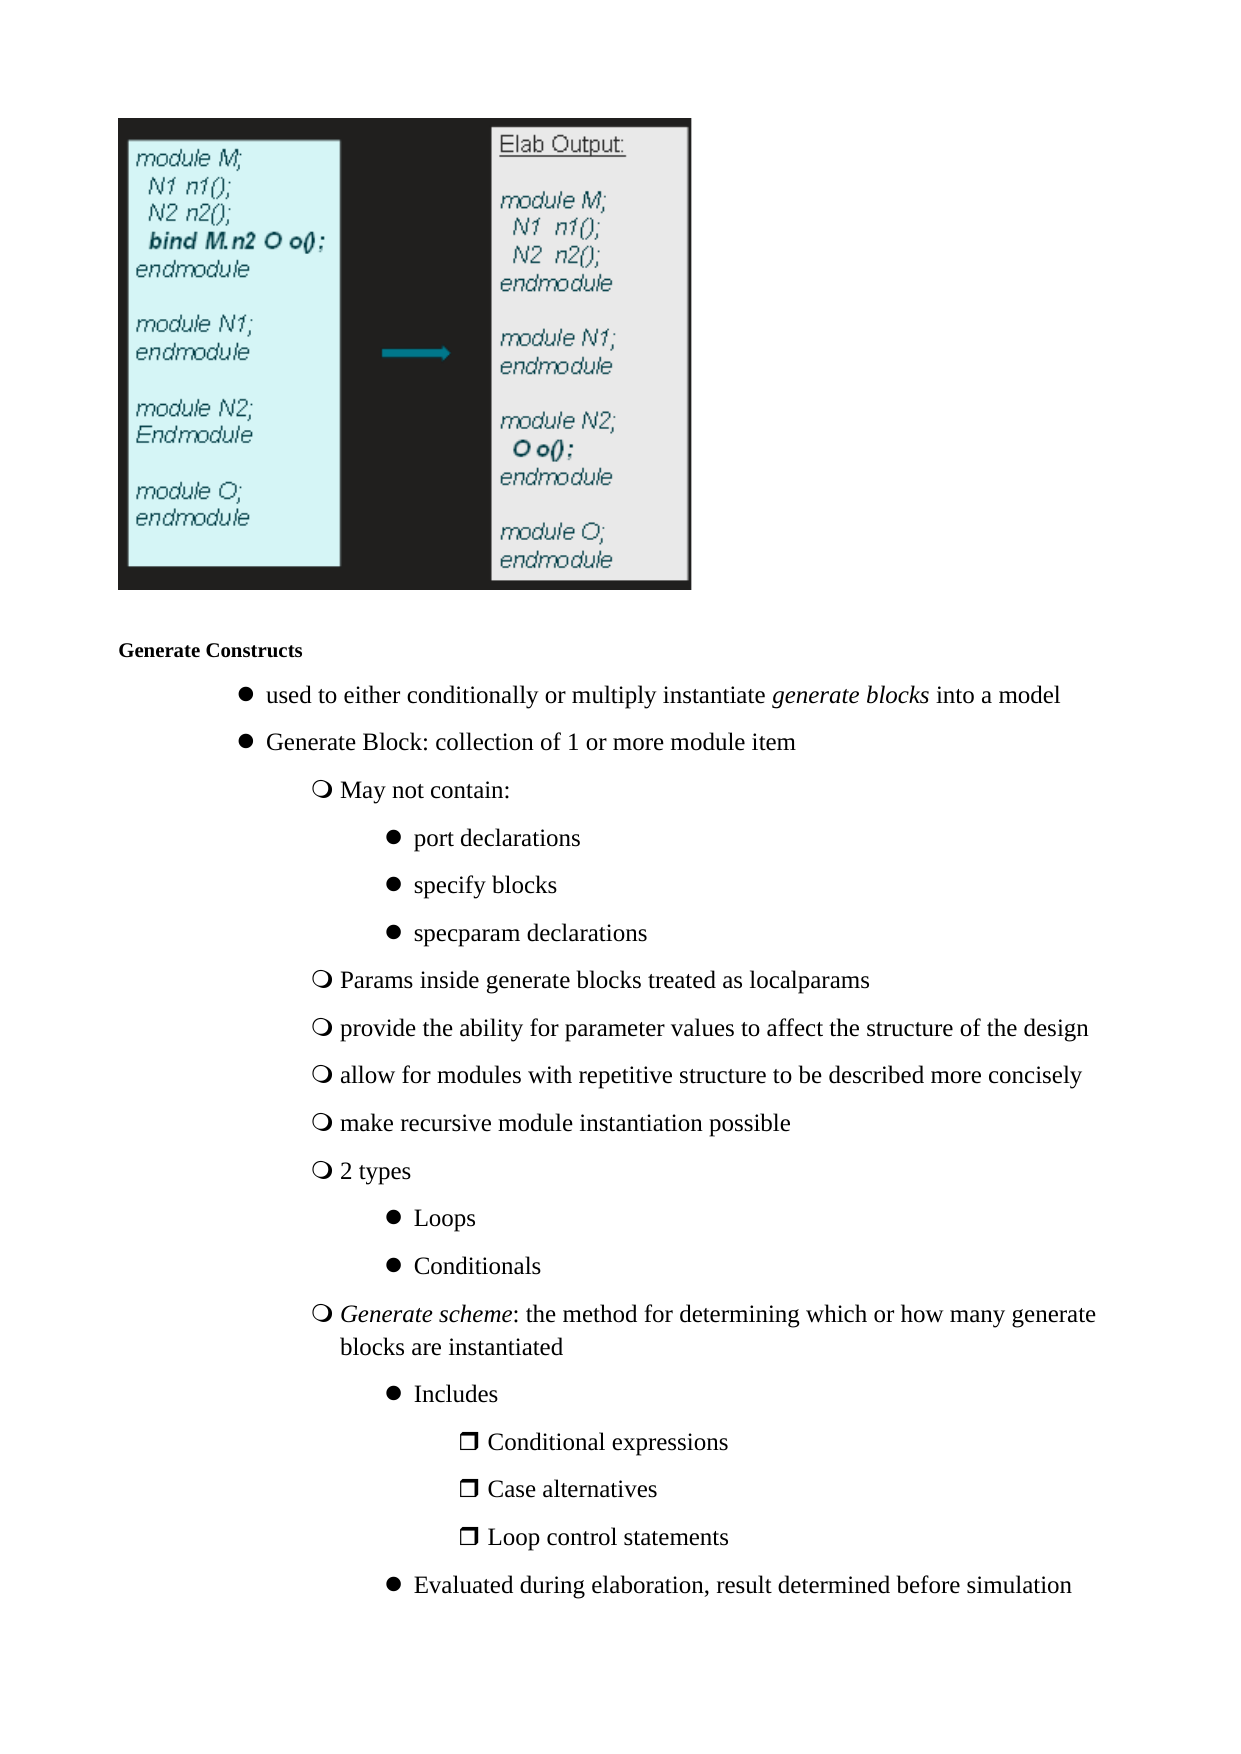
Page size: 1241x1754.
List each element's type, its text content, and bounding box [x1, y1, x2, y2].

list Generate Block: collection of 1 or more module item [236, 727, 1122, 756]
list Conditionals [384, 1251, 1122, 1280]
list specify blocks [384, 870, 1122, 899]
picture [118, 118, 692, 590]
list Evaluated during elaboration, result determined before simulation [384, 1570, 1122, 1598]
list Includes [384, 1379, 1122, 1408]
list May not contain: [310, 775, 1122, 804]
list used to either conditionally or multiply instantiate generate blocks into a model [236, 680, 1122, 708]
list specparam declarations [384, 918, 1122, 947]
list Generate scheme: the method for determining which or how many generate blocks are instantiated [310, 1299, 1122, 1360]
text Generate Constructs [118, 638, 1122, 662]
list allow for modules with repetitive structure to be described more concisely [310, 1061, 1122, 1089]
list make recursive module instantiation possible [310, 1108, 1122, 1137]
list 2 types [310, 1156, 1122, 1184]
list Conditional expressions [458, 1427, 1122, 1456]
list Loop control statements [458, 1522, 1122, 1551]
list Params inside generate blocks treated as localparams [310, 965, 1122, 994]
list Loops [384, 1203, 1122, 1232]
list provide the ability for parameter values to affect the structure of the design [310, 1013, 1122, 1042]
list port declarations [384, 823, 1122, 851]
list Case alternatives [458, 1474, 1122, 1503]
